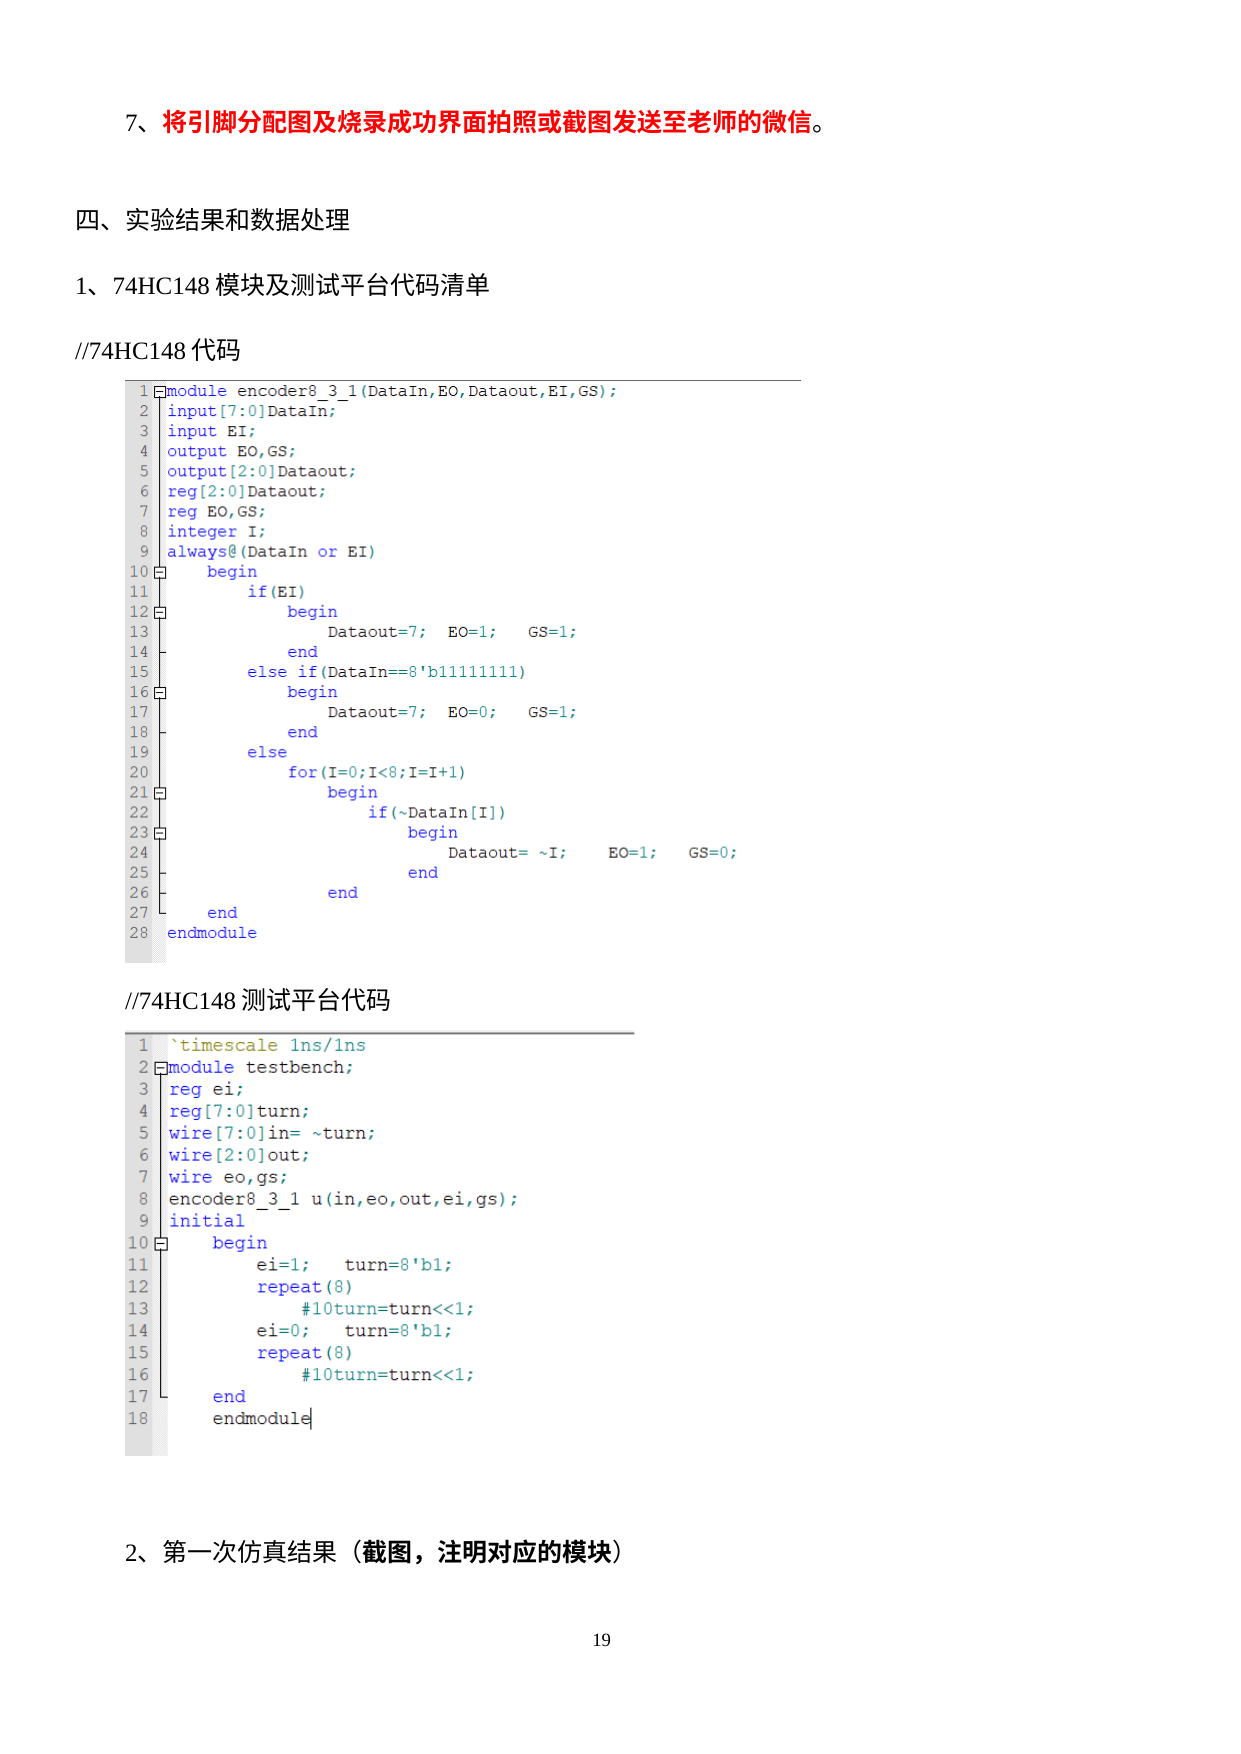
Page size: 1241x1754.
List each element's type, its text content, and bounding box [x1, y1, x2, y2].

text 四、实验结果和数据处理 [75, 186, 1165, 251]
text //74HC148代码 [75, 316, 1165, 381]
text 1、74HC148模块及测试平台代码清单 [75, 251, 1165, 316]
text //74HC148测试平台代码 [75, 966, 1165, 1031]
text 2、第一次仿真结果（截图，注明对应的模块） [75, 1518, 1165, 1583]
picture [125, 1030, 635, 1456]
text 7、将引脚分配图及烧录成功界面拍照或截图发送至老师的微信。 [75, 88, 1165, 153]
picture [125, 380, 802, 963]
